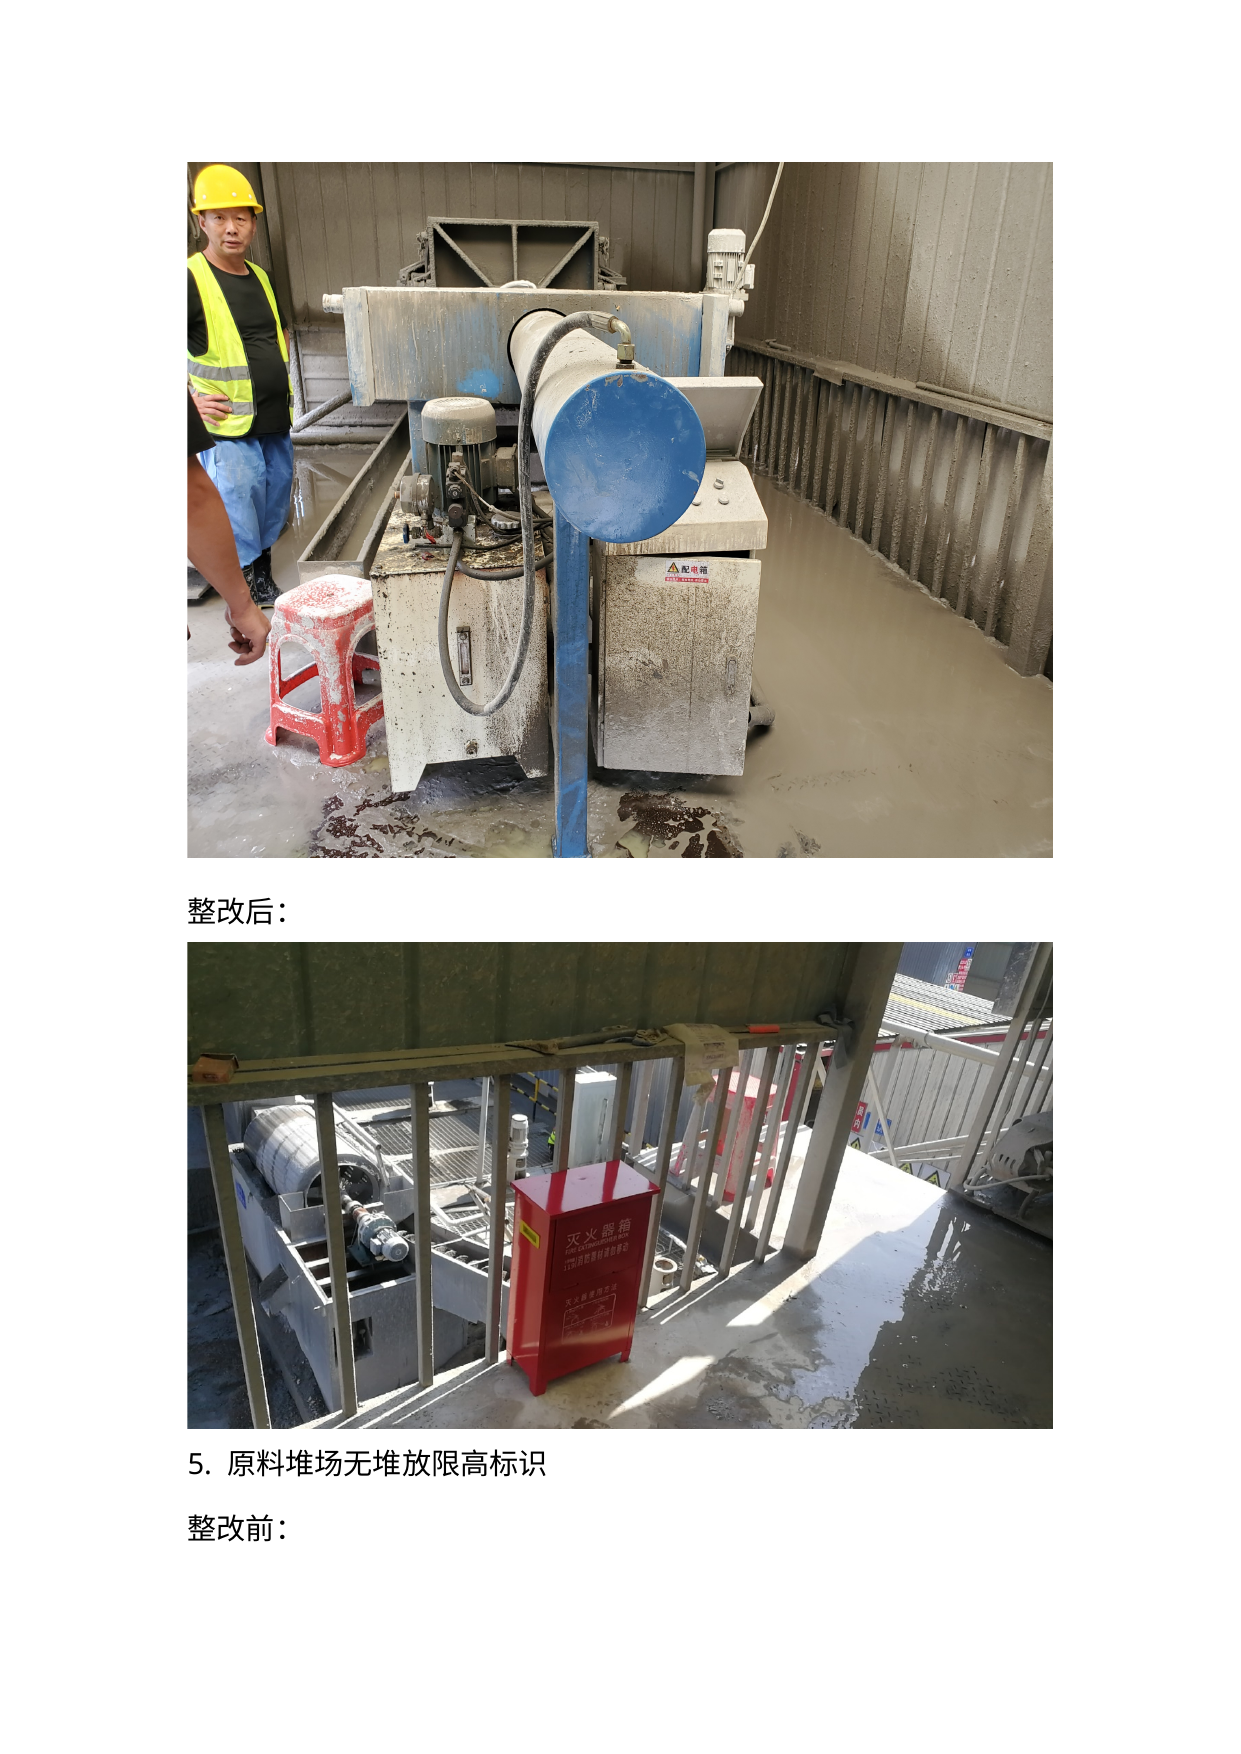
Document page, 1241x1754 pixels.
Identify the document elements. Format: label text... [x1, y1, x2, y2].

picture [187, 942, 1053, 1429]
text 整改前： [187, 1494, 1053, 1559]
picture [187, 162, 1053, 858]
text 整改后： [187, 877, 1053, 942]
text 5. 原料堆场无堆放限高标识 [187, 1429, 1053, 1494]
